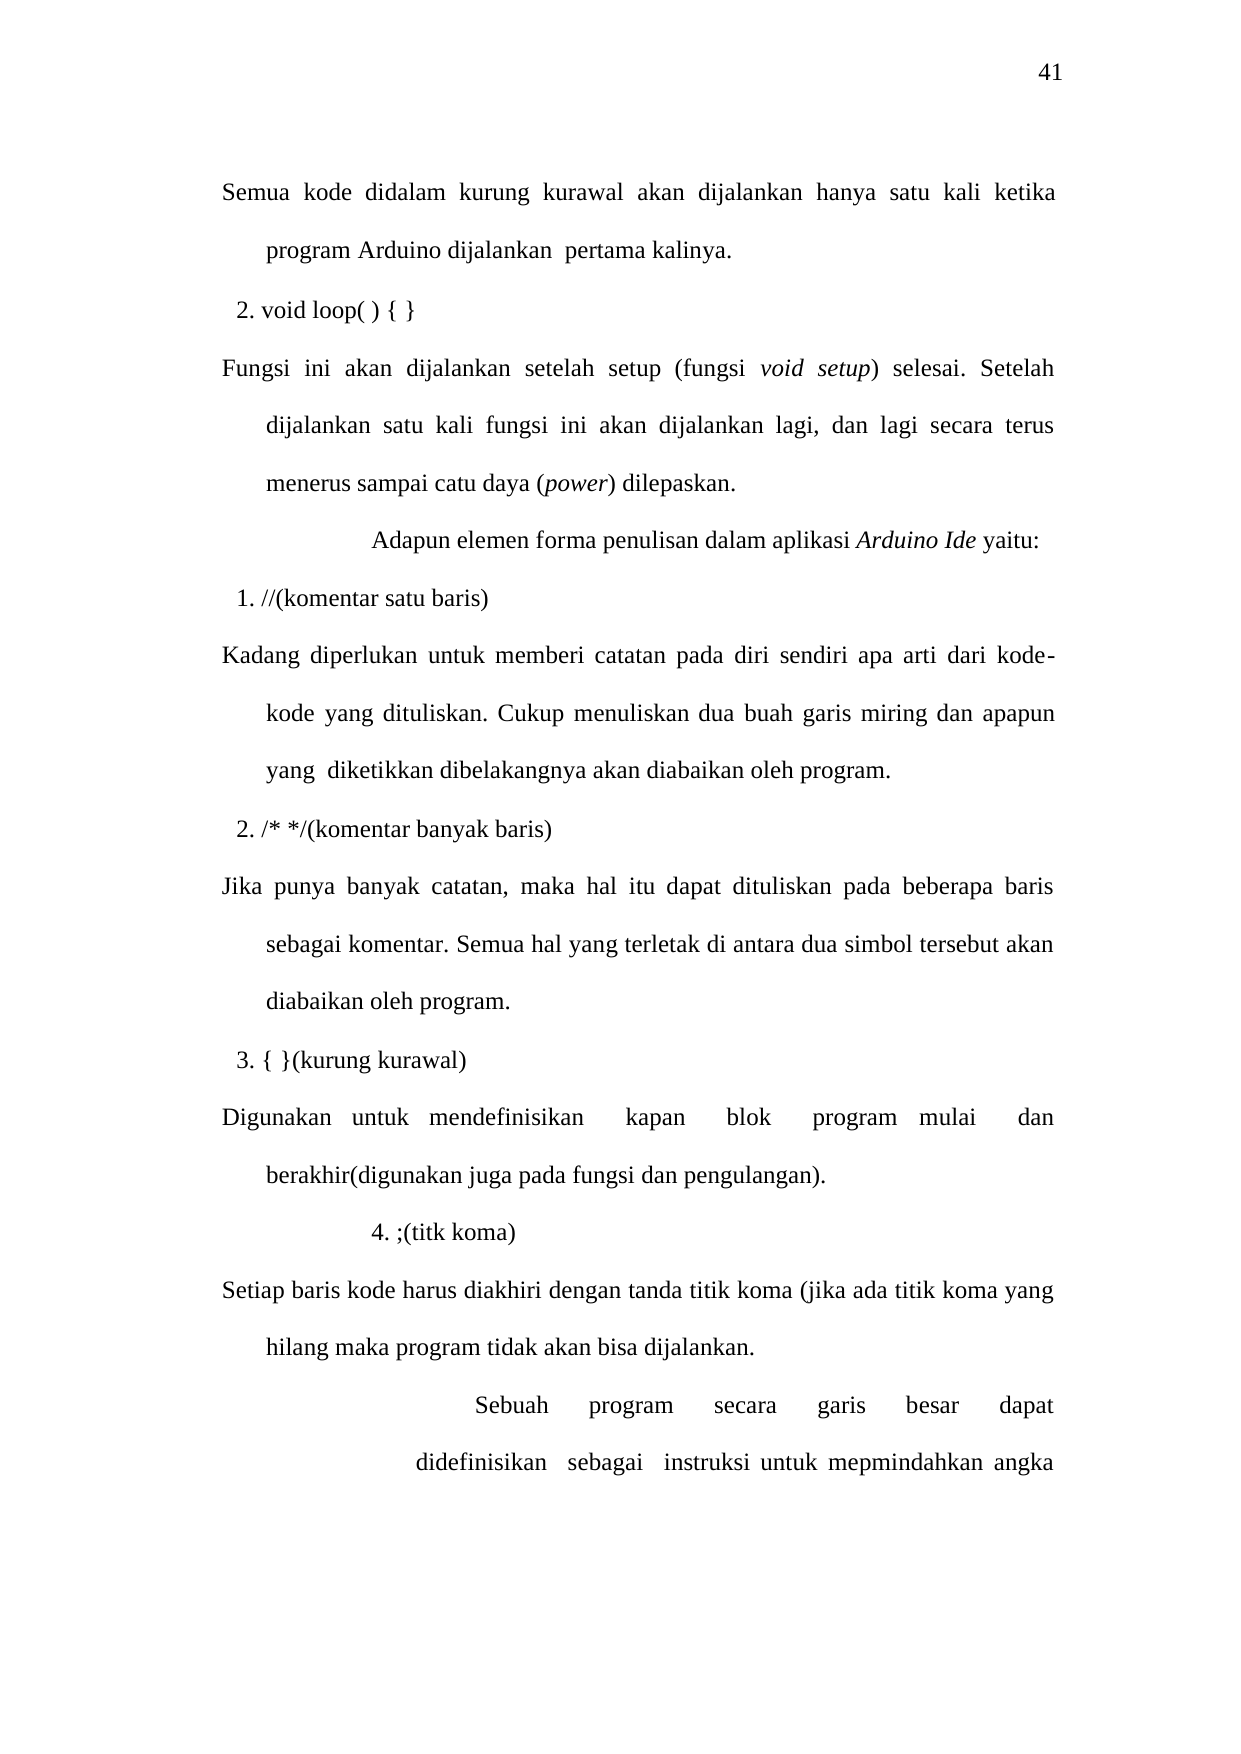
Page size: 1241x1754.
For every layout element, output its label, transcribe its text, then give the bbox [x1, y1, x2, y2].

text Digunakan untuk mendefinisikan kapan blok program mulai dan berakhir(digunakan juga pada fungsi dan pengulangan). [222, 1102, 1054, 1188]
text Kadang diperlukan untuk memberi catatan pada diri sendiri apa arti dari kode- kode yang dituliskan. Cukup menuliskan dua buah garis miring dan apapun yang diketikkan dibelakangnya akan diabaikan oleh program. [222, 640, 1056, 784]
text 1. //(komentar satu baris) [236, 583, 1063, 611]
text 4. ;(titk koma) [371, 1217, 1054, 1246]
text Semua kode didalam kurung kurawal akan dijalankan hanya satu kali ketika program Arduino dijalankan pertama kalinya. [222, 177, 1056, 263]
text 2. void loop( ) { } [236, 295, 1063, 324]
text Jika punya banyak catatan, maka hal itu dapat dituliskan pada beberapa baris sebagai komentar. Semua hal yang terletak di antara dua simbol tersebut akan diabaikan oleh program. [222, 871, 1054, 1015]
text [416, 1390, 1054, 1476]
text Fungsi ini akan dijalankan setelah setup (fungsi void setup) selesai. Setelah dijalankan satu kali fungsi ini akan dijalankan lagi, dan lagi secara terus menerus sampai catu daya (power) dilepaskan. [222, 353, 1055, 496]
text 3. { }(kurung kurawal) [236, 1045, 1063, 1073]
text Adapun elemen forma penulisan dalam aplikasi Arduino Ide yaitu: [371, 525, 1055, 554]
text Setiap baris kode harus diakhiri dengan tanda titik koma (jika ada titik koma yang hilang maka program tidak akan bisa dijalankan. [222, 1275, 1054, 1361]
text 2. /* */(komentar banyak baris) [236, 814, 1063, 842]
